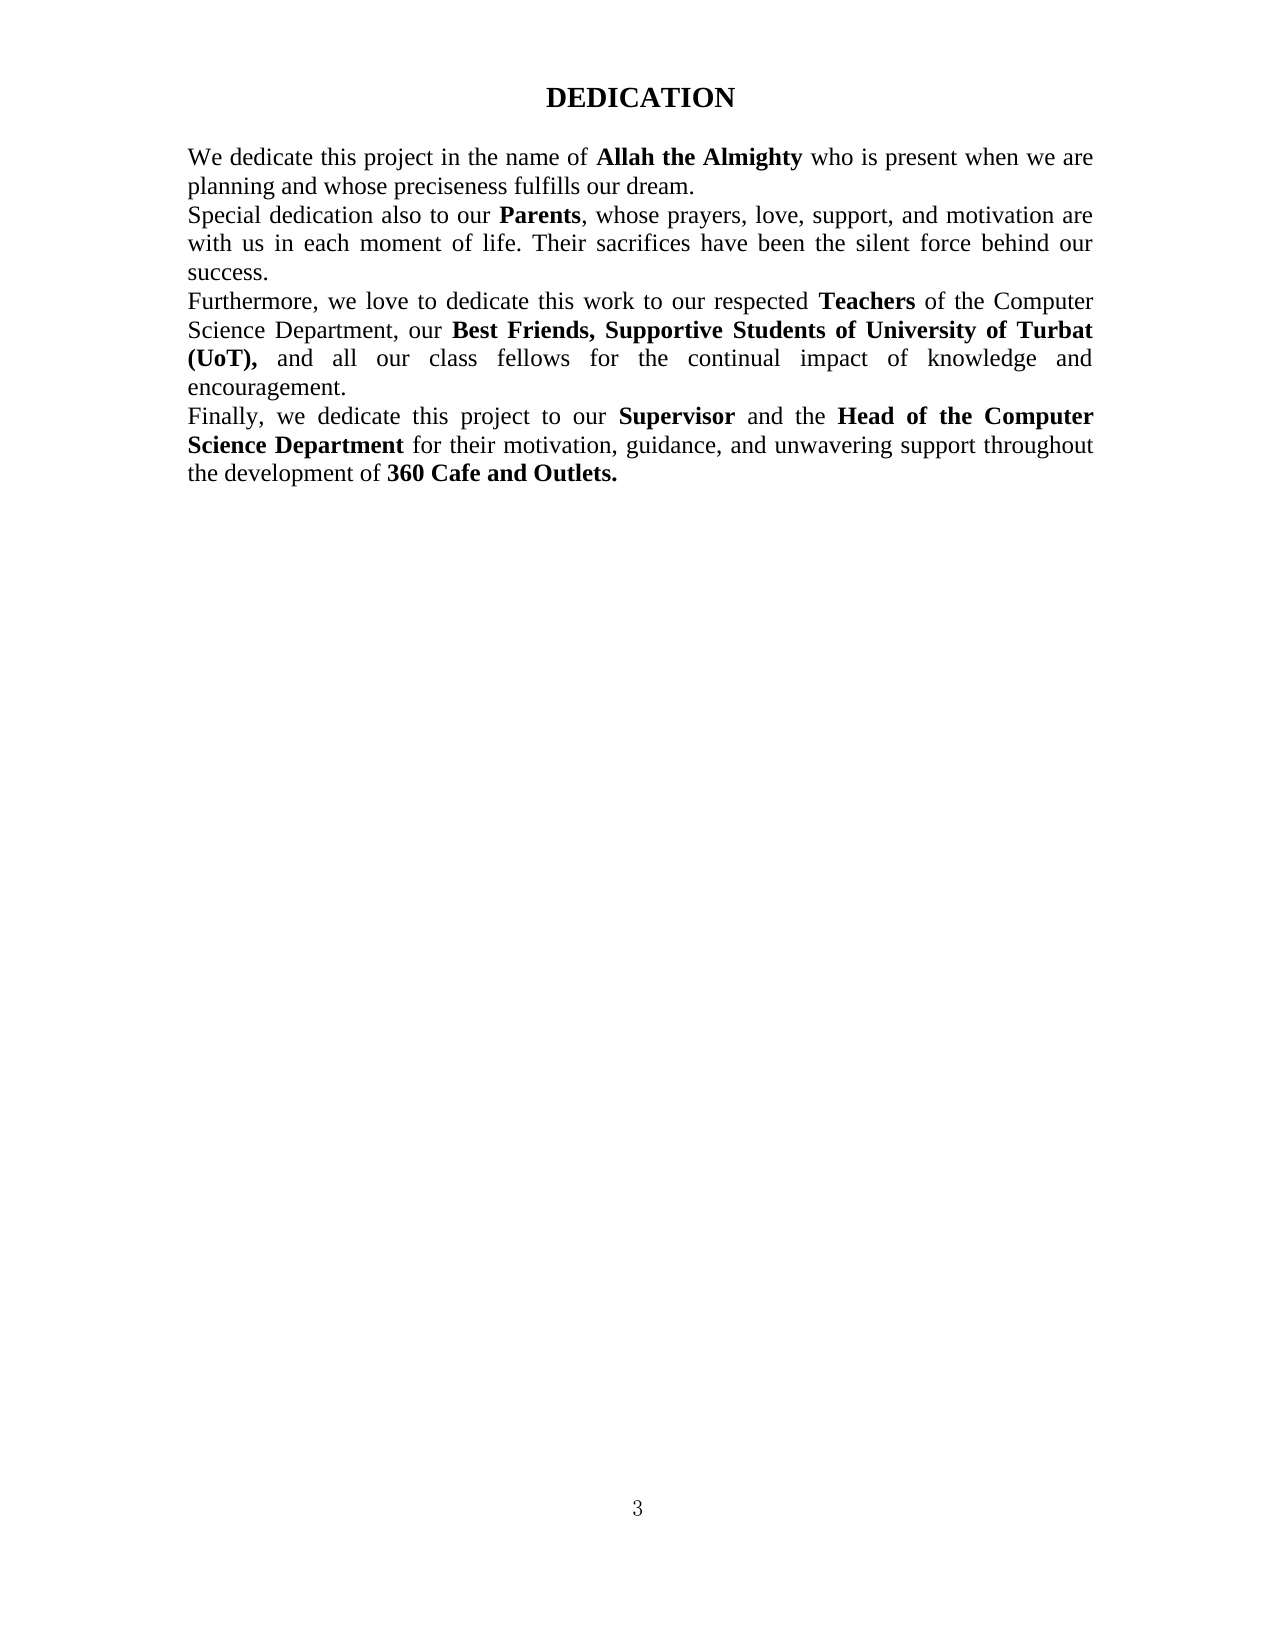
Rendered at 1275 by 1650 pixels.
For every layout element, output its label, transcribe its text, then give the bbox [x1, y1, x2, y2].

subtitle DEDICATION [187, 80, 1094, 113]
text We dedicate this project in the name of Allah the Almighty who is present when we are planning and whose preciseness fulfills our dream. [187, 142, 1094, 200]
text Special dedication also to our Parents, whose prayers, love, support, and motivation are with us in each moment of life. Their sacrifices have been the silent force behind our success. [187, 200, 1094, 286]
text Furthermore, we love to dedicate this work to our respected Teachers of the Computer Science Department, our Best Friends, Supportive Students of University of Turbat (UoT), and all our class fellows for the continual impact of knowledge and encouragement. [187, 286, 1094, 401]
text Finally, we dedicate this project to our Supervisor and the Head of the Computer Science Department for their motivation, guidance, and unwavering support throughout the development of 360 Cafe and Outlets. [187, 401, 1094, 487]
